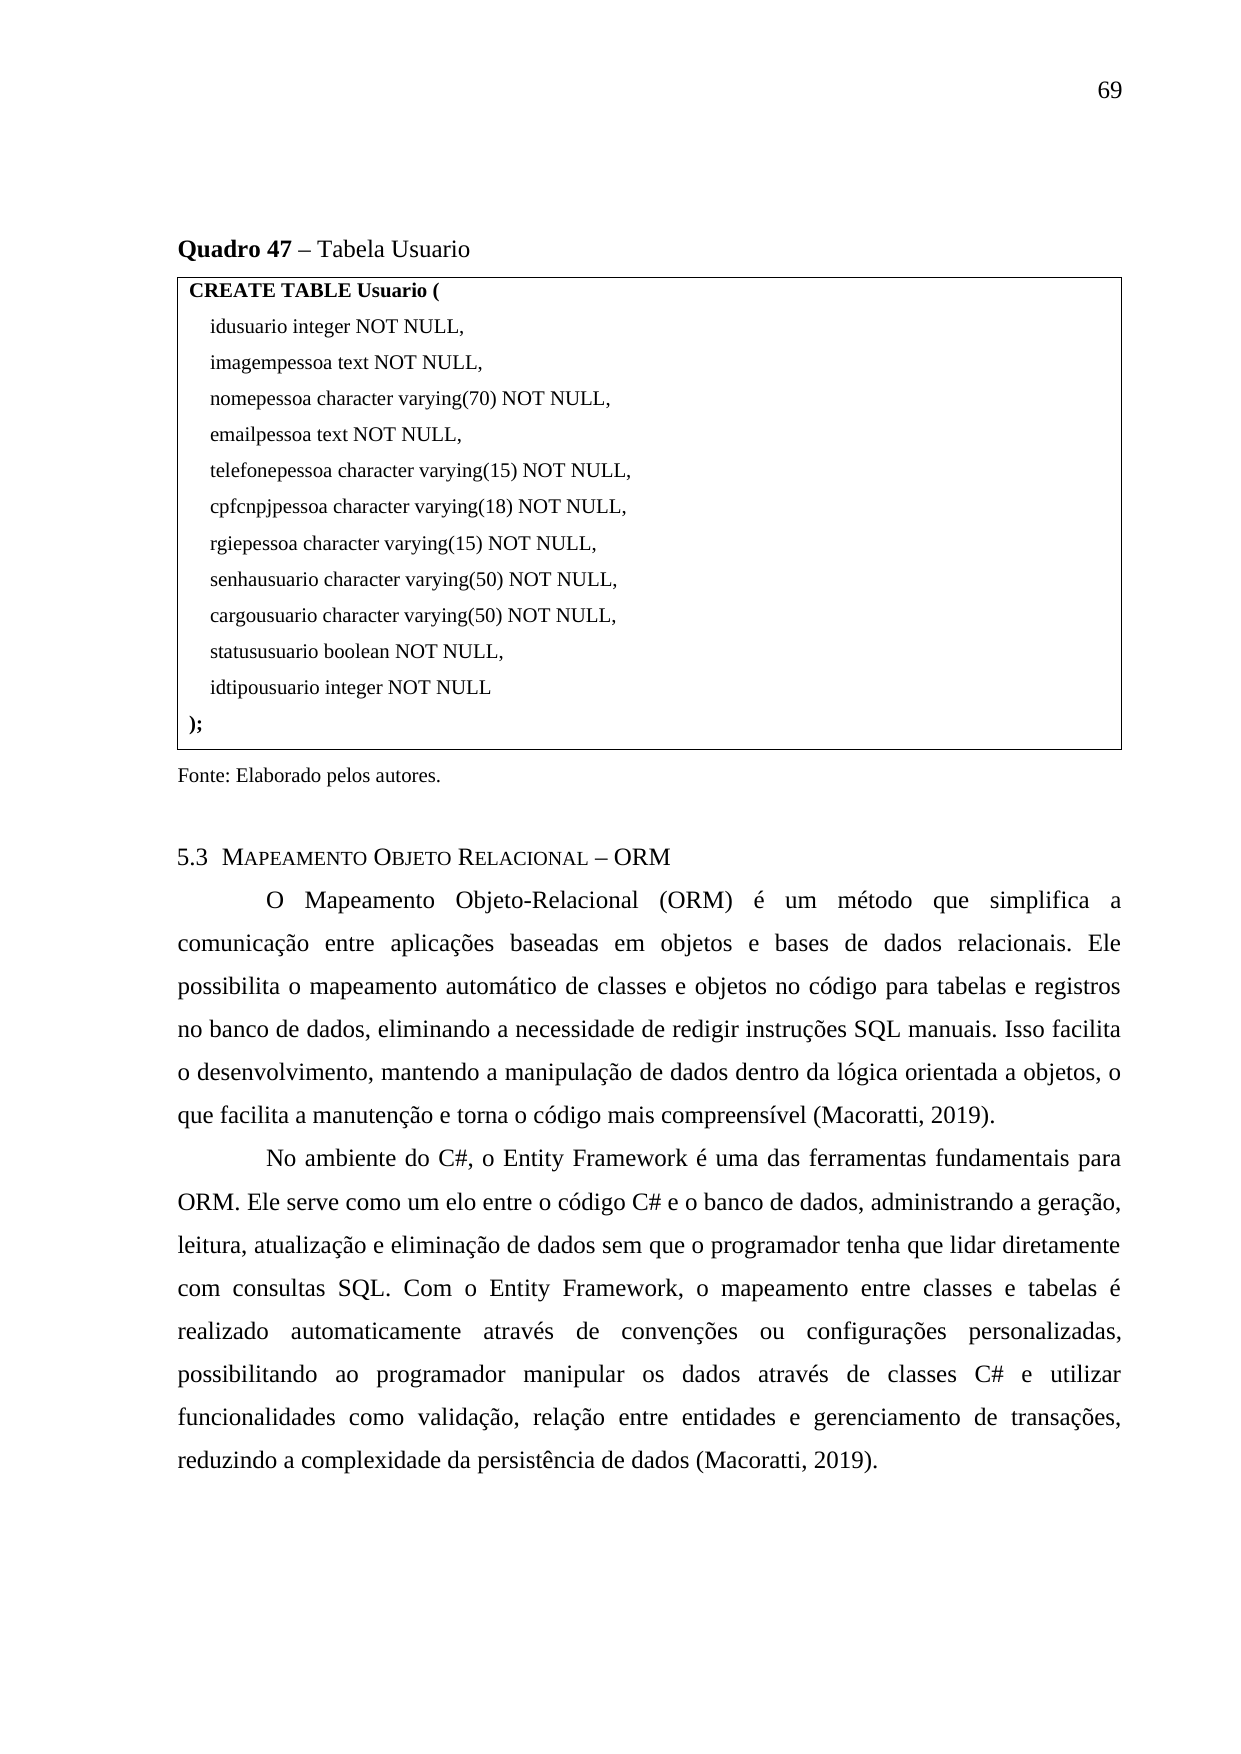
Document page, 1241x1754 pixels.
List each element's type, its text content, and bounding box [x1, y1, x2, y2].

subtitle Mapeamento Objeto Relacional – ORM [177, 842, 1122, 870]
text O Mapeamento Objeto-Relacional (ORM) é um método que simplifica a comunicação entre aplicações baseadas em objetos e bases de dados relacionais. Ele possibilita o mapeamento automático de classes e objetos no código para tabelas e registros no banco de dados, eliminando a necessidade de redigir instruções SQL manuais. Isso facilita o desenvolvimento, mantendo a manipulação de dados dentro da lógica orientada a objetos, o que facilita a manutenção e torna o código mais compreensível (Macoratti, 2019). [177, 885, 1122, 1129]
text Fonte: Elaborado pelos autores. [177, 762, 1122, 787]
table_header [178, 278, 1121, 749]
text No ambiente do C#, o Entity Framework é uma das ferramentas fundamentais para ORM. Ele serve como um elo entre o código C# e o banco de dados, administrando a geração, leitura, atualização e eliminação de dados sem que o programador tenha que lidar diretamente com consultas SQL. Com o Entity Framework, o mapeamento entre classes e tabelas é realizado automaticamente através de convenções ou configurações personalizadas, possibilitando ao programador manipular os dados através de classes C# e utilizar funcionalidades como validação, relação entre entidades e gerenciamento de transações, reduzindo a complexidade da persistência de dados (Macoratti, 2019). [177, 1143, 1122, 1474]
